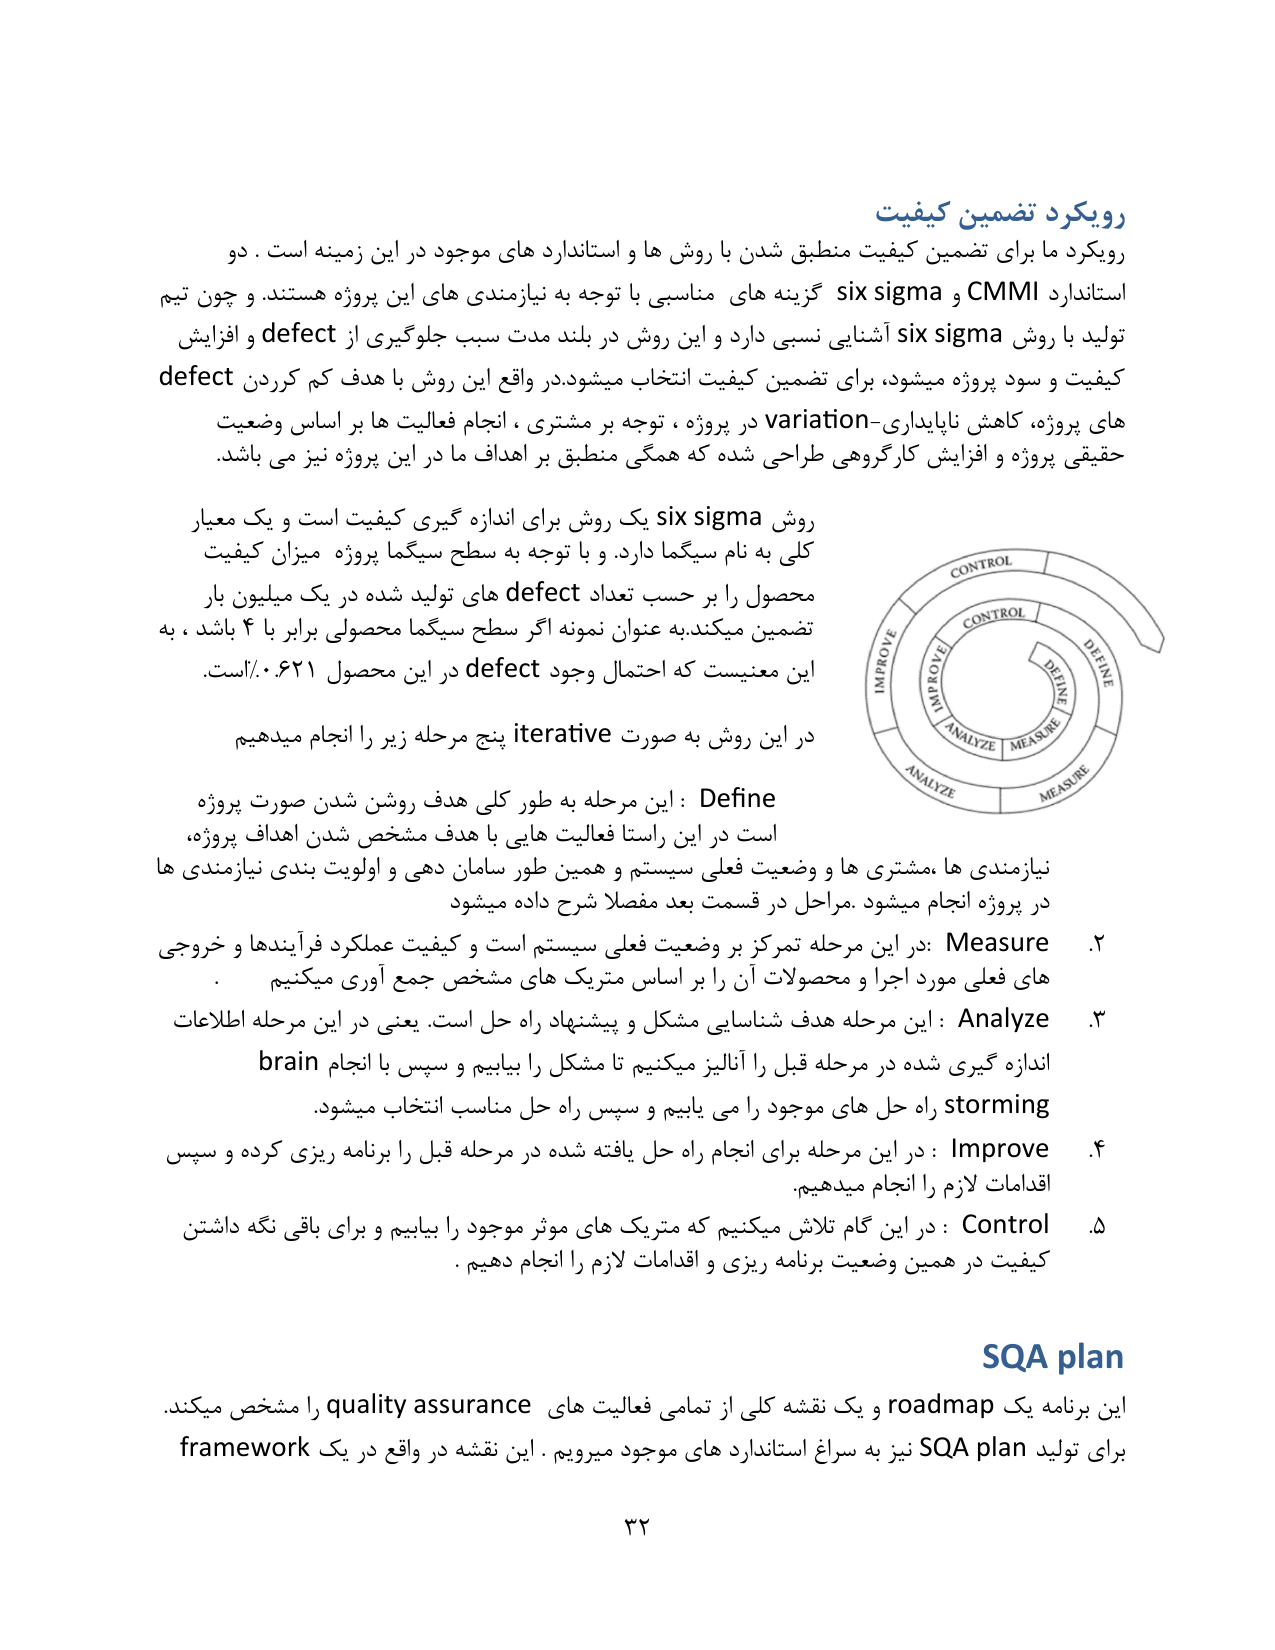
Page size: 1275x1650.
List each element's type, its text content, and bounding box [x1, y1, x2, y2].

subtitle رویکرد تضمین کیفیت [150, 200, 1125, 233]
text رویکرد ما برای تضمین کیفیت منطبق شدن با روش ها و استاندارد های موجود در این زمینه است . دو استاندارد CMMI و six sigma گزینه های مناسبی با توجه به نیازمندی های این پروژه هستند. و چون تیم تولید با روش six sigma آشنایی نسبی دارد و این روش در بلند مدت سبب جلوگیری از defect و افزایش کیفیت و سود پروژه میشود، برای تضمین کیفیت انتخاب میشود.در واقع این روش با هدف کم کرردن defect های پروژه، کاهش ناپایداری-variation در پروژه ، توجه بر مشتری ، انجام فعالیت ها بر اساس وضعیت حقیقی پروژه و افزایش کارگروهی طراحی شده که همگی منطبق بر اهداف ما در این پروژه نیز می باشد. [150, 238, 1125, 472]
list Control : در این گام تلاش میکنیم که متریک های موثر موجود را بیابیم و برای باقی نگه داشتن کیفیت در همین وضعیت برنامه ریزی و اقدامات لازم را انجام دهیم . [150, 1206, 1087, 1277]
list Define : این مرحله به طور کلی هدف روشن شدن صورت پروژه است در این راستا فعالیت هایی با هدف مشخص شدن اهداف پروژه، نیازمندی ها ،مشتری ها و وضعیت فعلی سیستم و همین طور سامان دهی و اولویت بندی نیازمندی ها در پروژه انجام میشود .مراحل در قسمت بعد مفصلا شرح داده میشود [150, 779, 1087, 918]
text روش six sigma یک روش برای اندازه گیری کیفیت است و یک معیار کلی به نام سیگما دارد. و با توجه به سطح سیگما پروژه میزان کیفیت محصول را بر حسب تعداد defect های تولید شده در یک میلیون بار تضمین میکند.به عنوان نمونه اگر سطح سیگما محصولی برابر با 4 باشد ، به این معنیست که احتمال وجود defect در این محصول 0.621%است. [150, 497, 1125, 688]
picture [832, 532, 1182, 827]
list Analyze : این مرحله هدف شناسایی مشکل و پیشنهاد راه حل است. یعنی در این مرحله اطلاعات اندازه گیری شده در مرحله قبل را آنالیز میکنیم تا مشکل را بیابیم و سپس با انجام brain storming راه حل های موجود را می یابیم و سپس راه حل مناسب انتخاب میشود. [150, 999, 1087, 1124]
text در این روش به صورت iterative پنج مرحله زیر را انجام میدهیم [150, 714, 832, 753]
list Measure :در این مرحله تمرکز بر وضعیت فعلی سیستم است و کیفیت عملکرد فرآیندها و خروجی های فعلی مورد اجرا و محصولات آن را بر اساس متریک های مشخص جمع آوری میکنیم . [150, 923, 1087, 994]
subtitle SQA plan [150, 1332, 1125, 1378]
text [150, 1385, 1125, 1466]
list Improve : در این مرحله برای انجام راه حل یافته شده در مرحله قبل را برنامه ریزی کرده و سپس اقدامات لازم را انجام میدهیم. [150, 1129, 1087, 1201]
